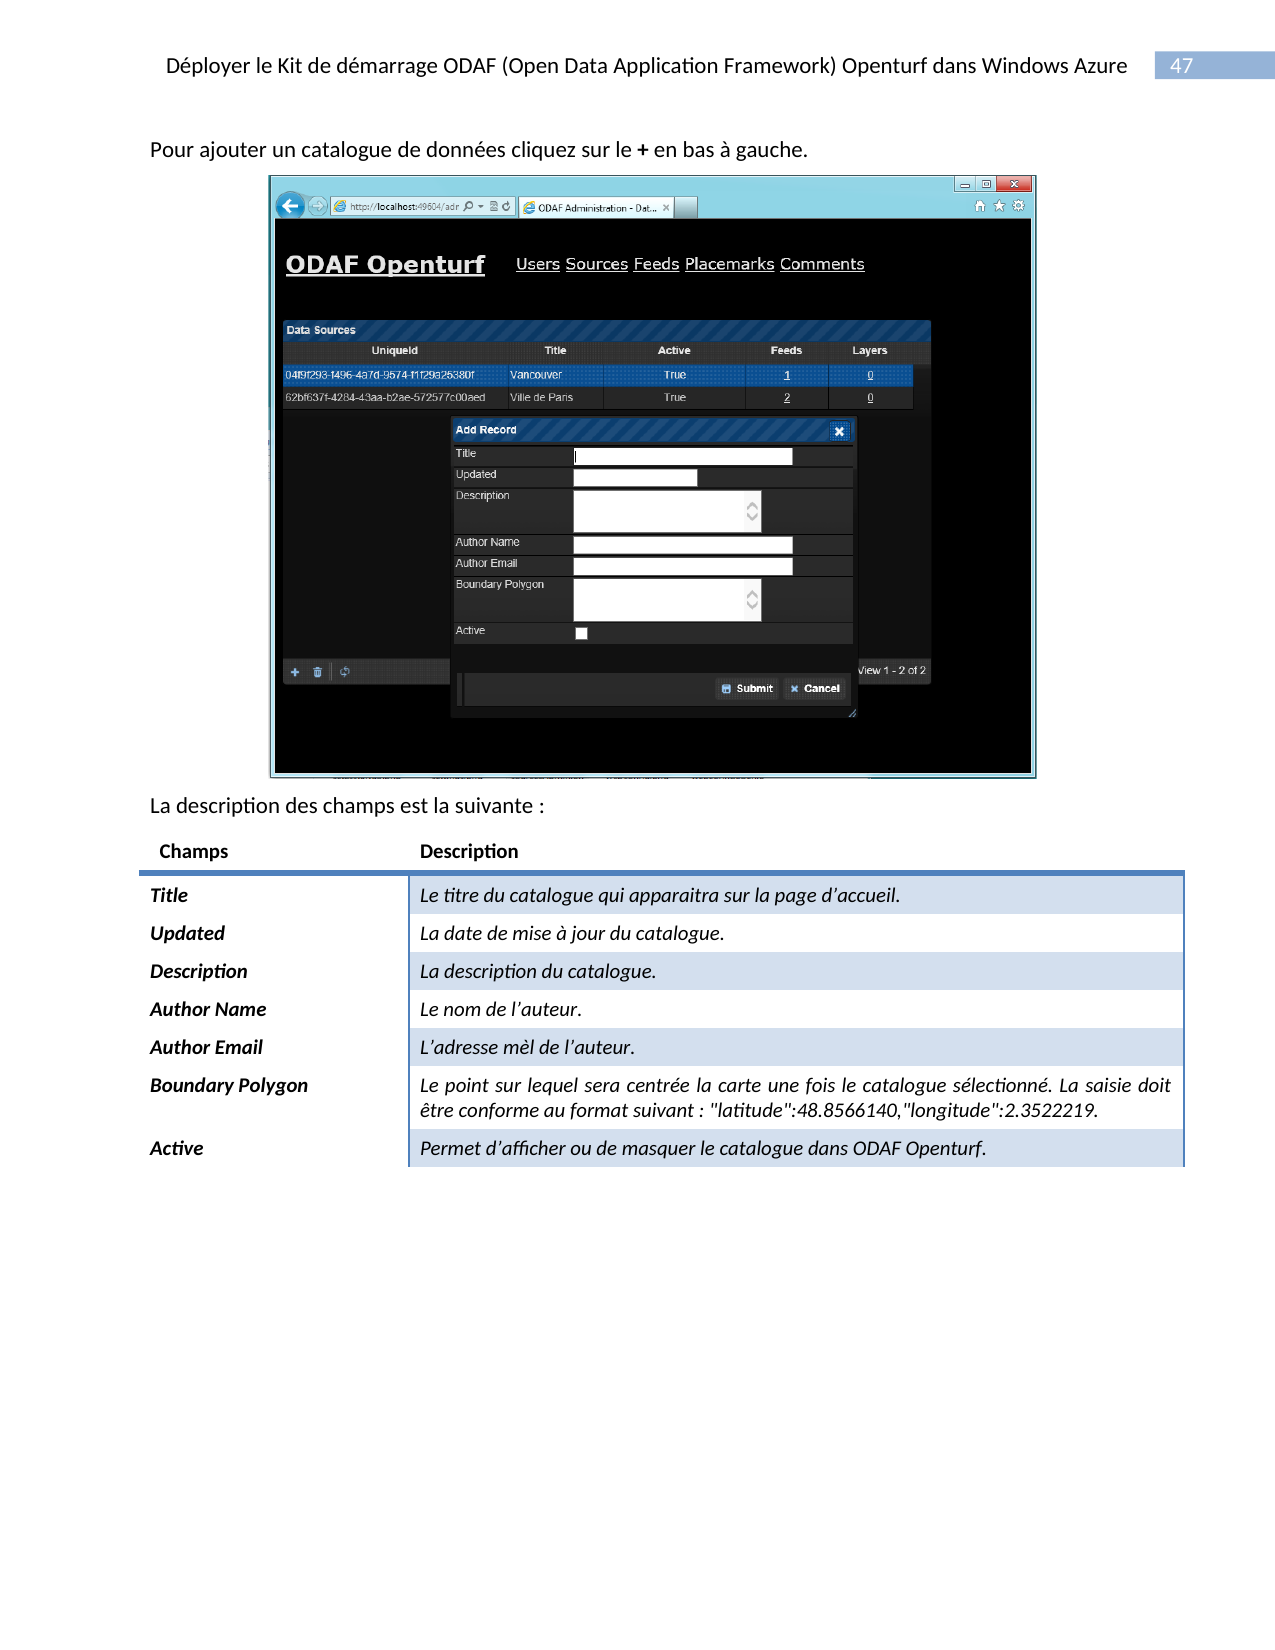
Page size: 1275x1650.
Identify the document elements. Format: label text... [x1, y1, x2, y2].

text La description des champs est la suivante : [150, 792, 1155, 819]
table_cell L’adresse mèl de l’auteur. [410, 1028, 1183, 1066]
table_cell Le titre du catalogue qui apparaitra sur la page d’accueil. [410, 876, 1183, 914]
table_cell La date de mise à jour du catalogue. [410, 914, 1183, 952]
table_header Description [409, 832, 1184, 870]
table_cell La description du catalogue. [410, 952, 1183, 990]
text Pour ajouter un catalogue de données cliquez sur le + en bas à gauche. [150, 135, 1155, 163]
table_header Champs [139, 832, 408, 870]
table_cell Author Email [139, 1028, 408, 1066]
table_cell Description [139, 952, 408, 990]
table_cell Title [139, 876, 408, 914]
table_cell Le point sur lequel sera centrée la carte une fois le catalogue sélectionné. La saisie doit être conforme au format suivant : "latitude":48.8566140,"longitude":2.3522219. [410, 1066, 1183, 1129]
table_cell Active [139, 1129, 408, 1167]
table_cell Author Name [139, 990, 408, 1028]
table_cell Permet d’afficher ou de masquer le catalogue dans ODAF Openturf. [410, 1129, 1183, 1167]
table_cell Le nom de l’auteur. [410, 990, 1183, 1028]
picture [268, 175, 1037, 779]
table_cell Updated [139, 914, 408, 952]
table_cell Boundary Polygon [139, 1066, 408, 1129]
